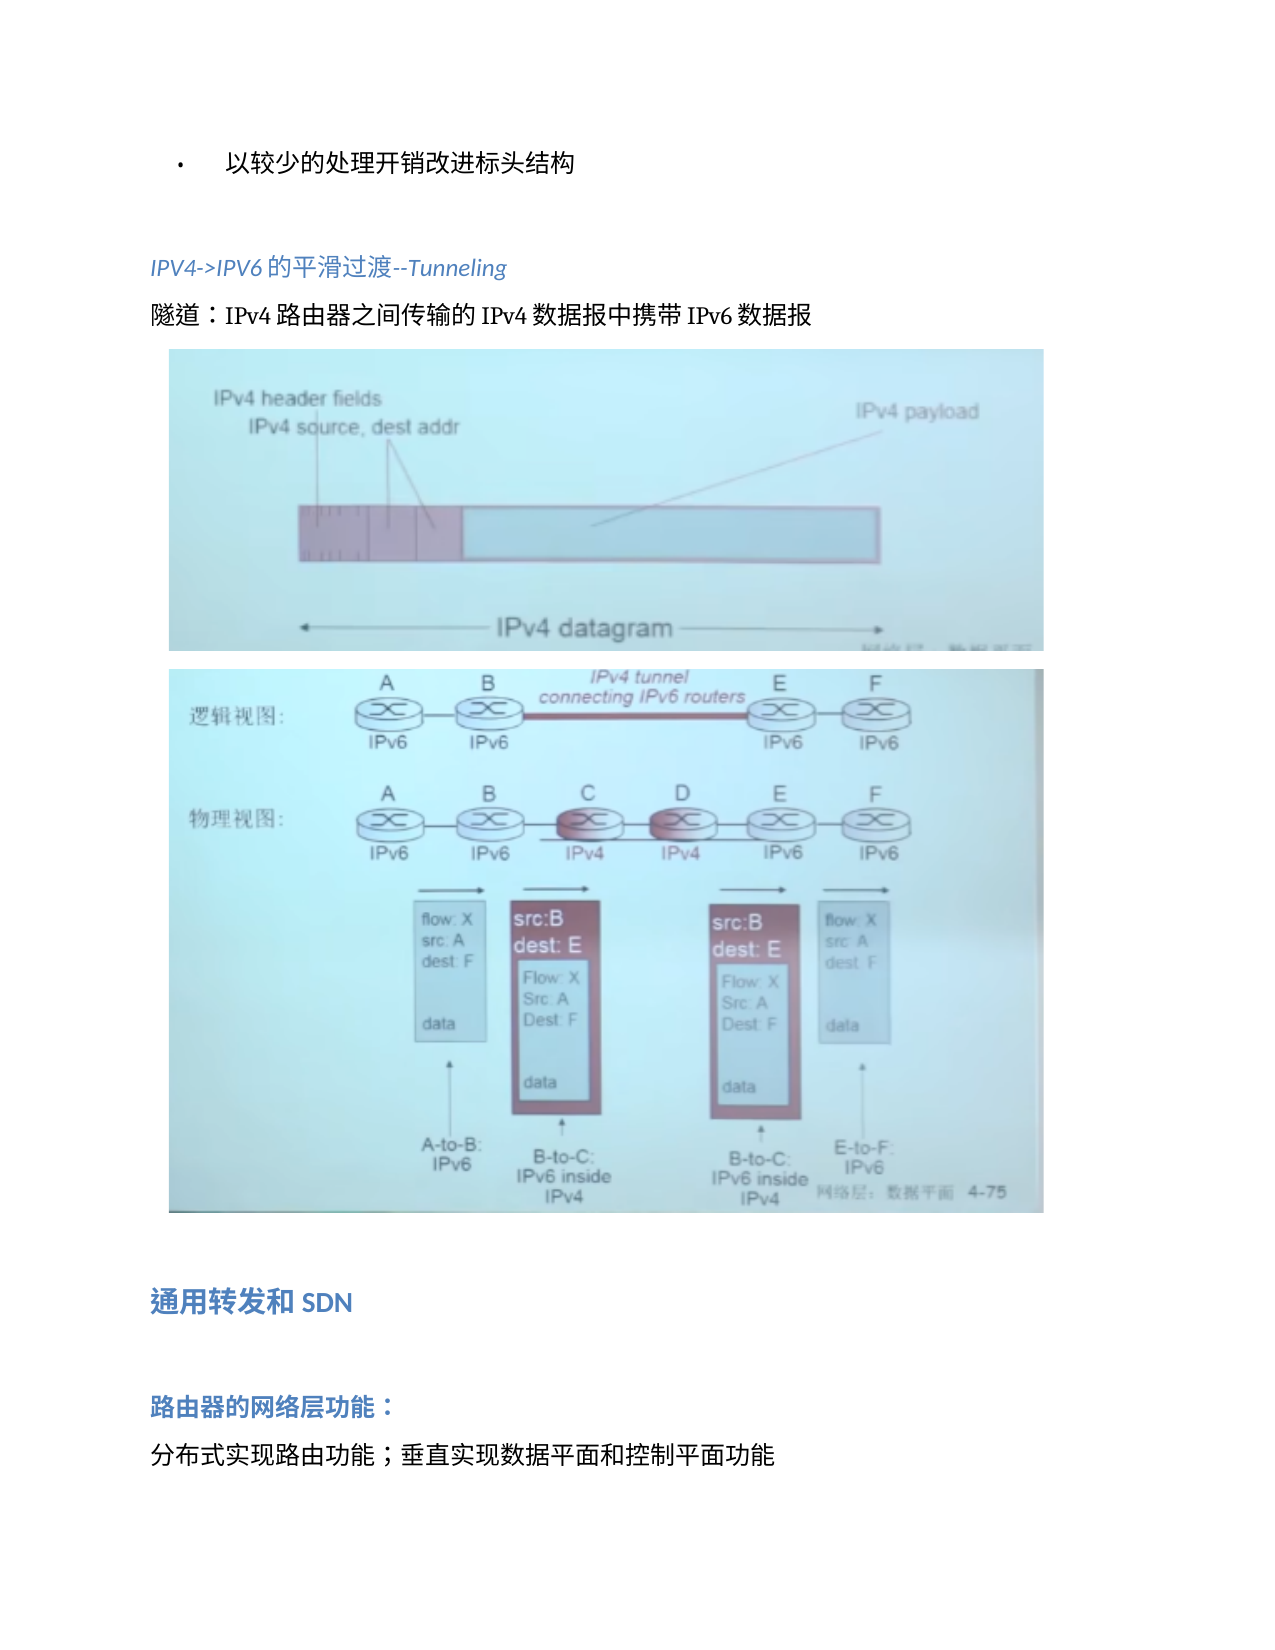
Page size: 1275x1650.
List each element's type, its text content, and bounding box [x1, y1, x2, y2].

subtitle IPV4->IPV6的平滑过渡--Tunneling [150, 249, 1125, 283]
picture [168, 349, 1044, 651]
subtitle 通用转发和SDN [150, 1281, 1125, 1321]
text 隧道：IPv4路由器之间传输的IPv4数据报中携带IPv6数据报 [150, 302, 1125, 331]
picture [168, 669, 1044, 1213]
subtitle 路由器的网络层功能： [150, 1389, 1125, 1423]
list 以较少的处理开销改进标头结构 [175, 150, 1125, 179]
text 分布式实现路由功能；垂直实现数据平面和控制平面功能 [150, 1442, 1125, 1471]
